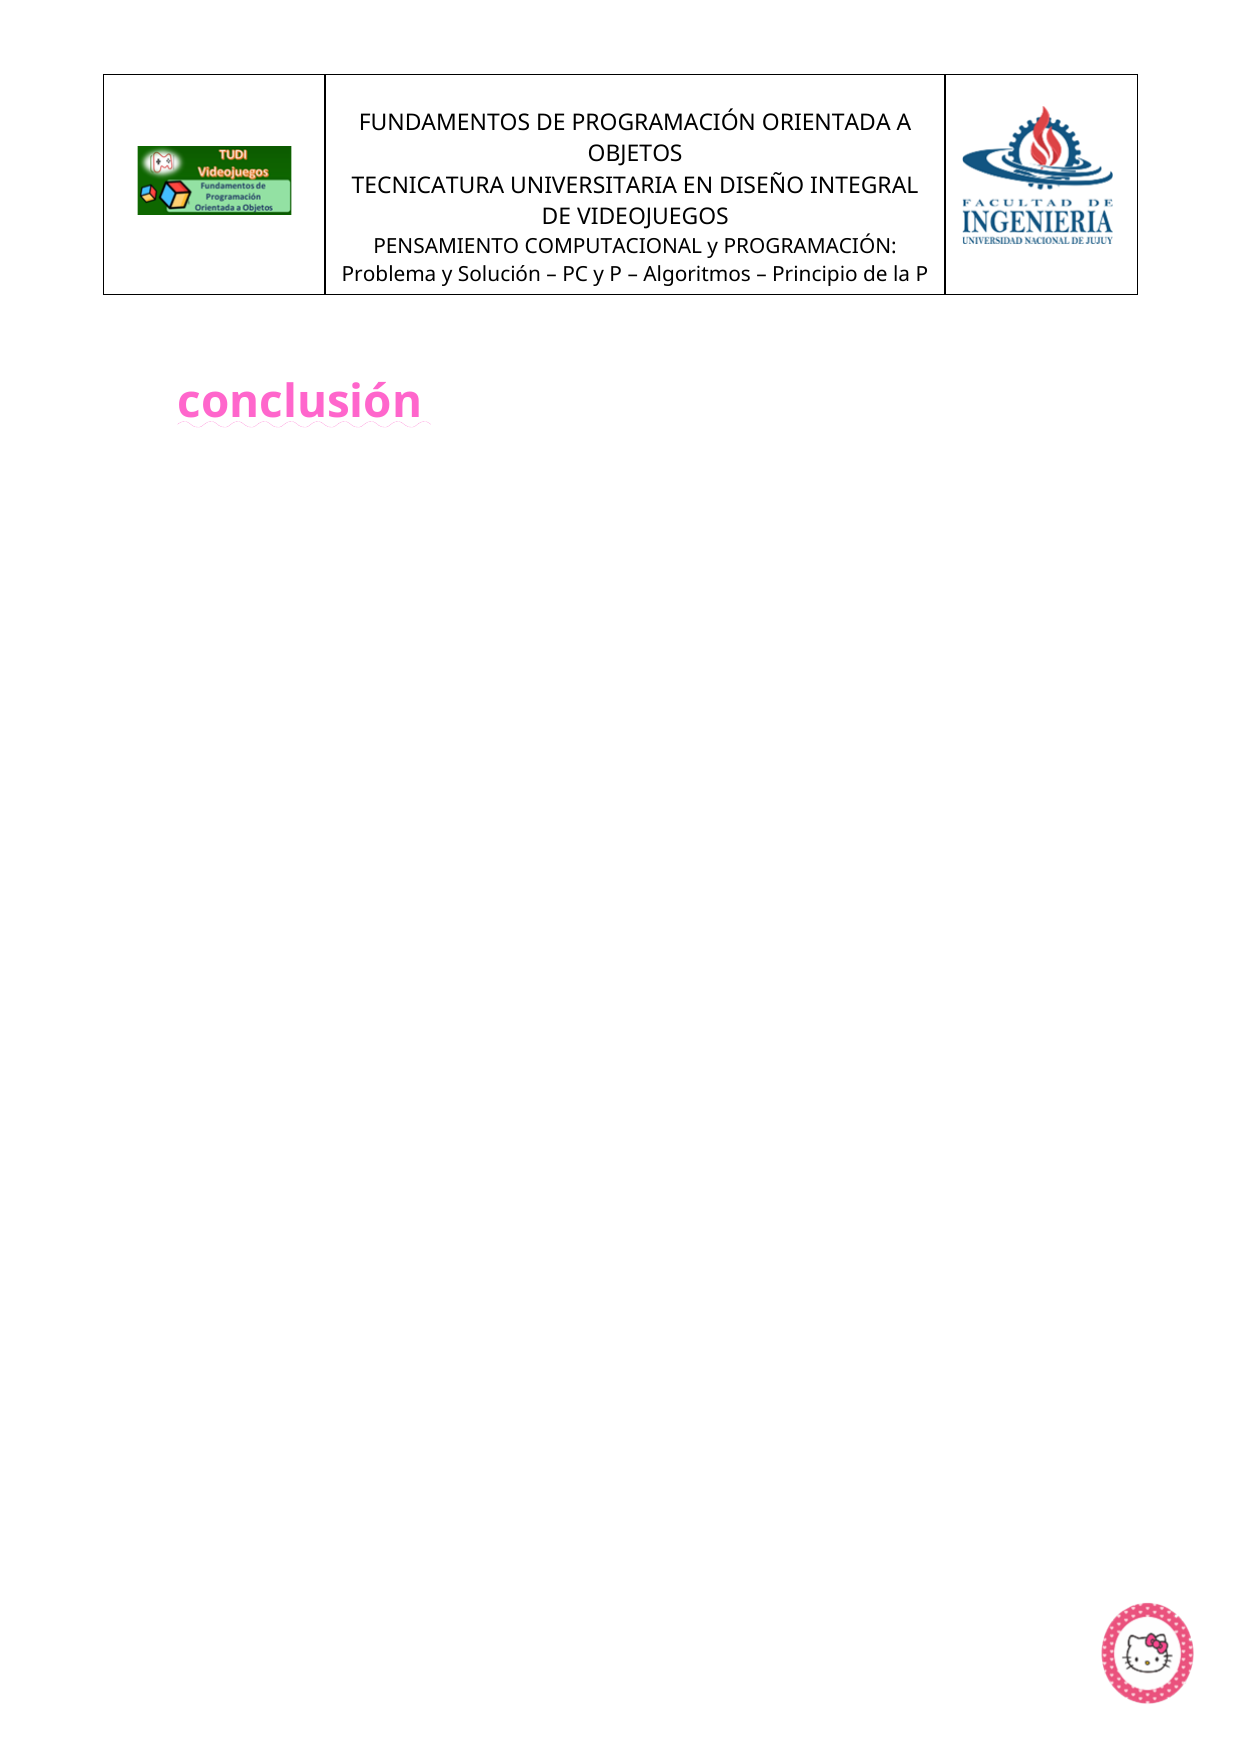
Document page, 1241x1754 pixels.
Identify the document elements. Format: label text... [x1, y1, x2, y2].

picture [1096, 1598, 1199, 1716]
text conclusión [177, 368, 1063, 431]
picture [962, 106, 1113, 244]
picture [137, 146, 292, 215]
